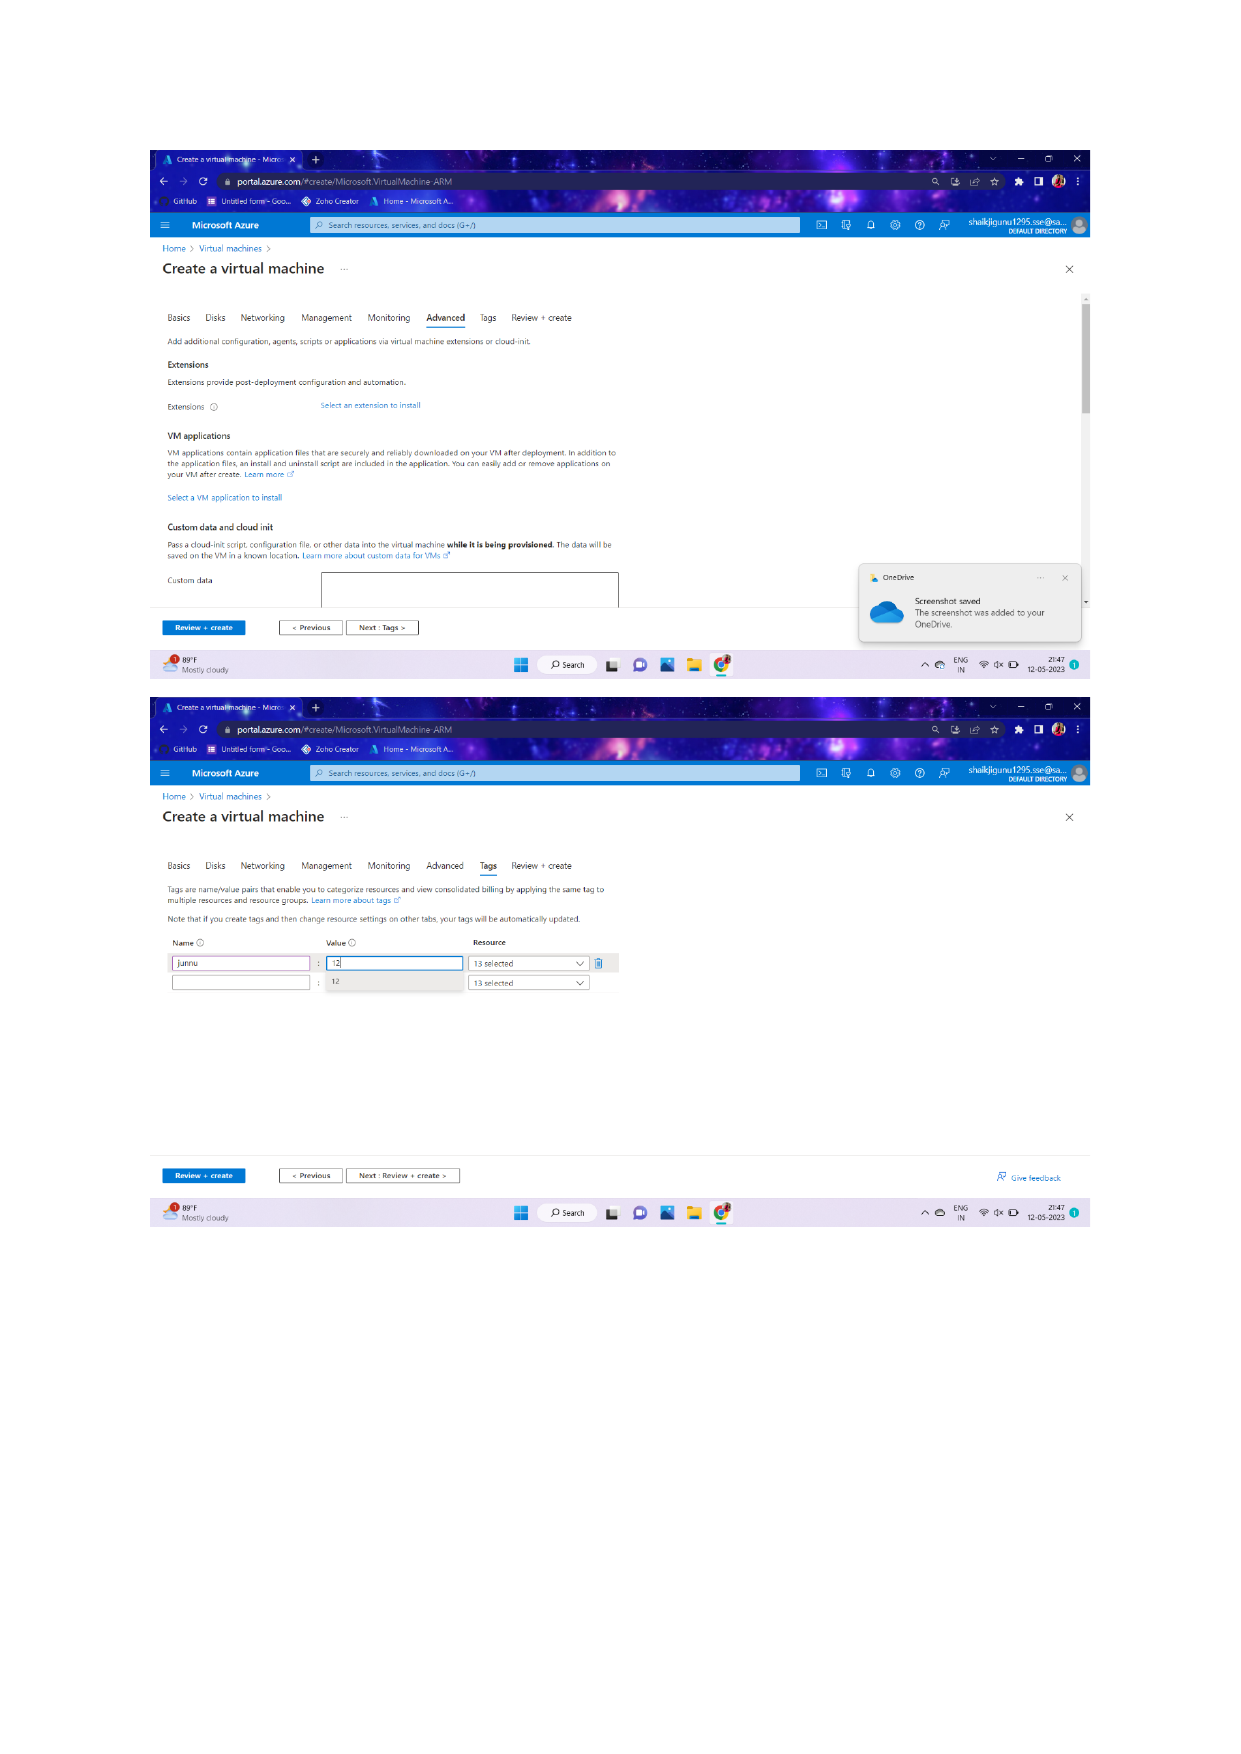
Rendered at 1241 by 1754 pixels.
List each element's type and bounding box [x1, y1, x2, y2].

picture [150, 150, 1091, 679]
picture [150, 697, 1091, 1227]
